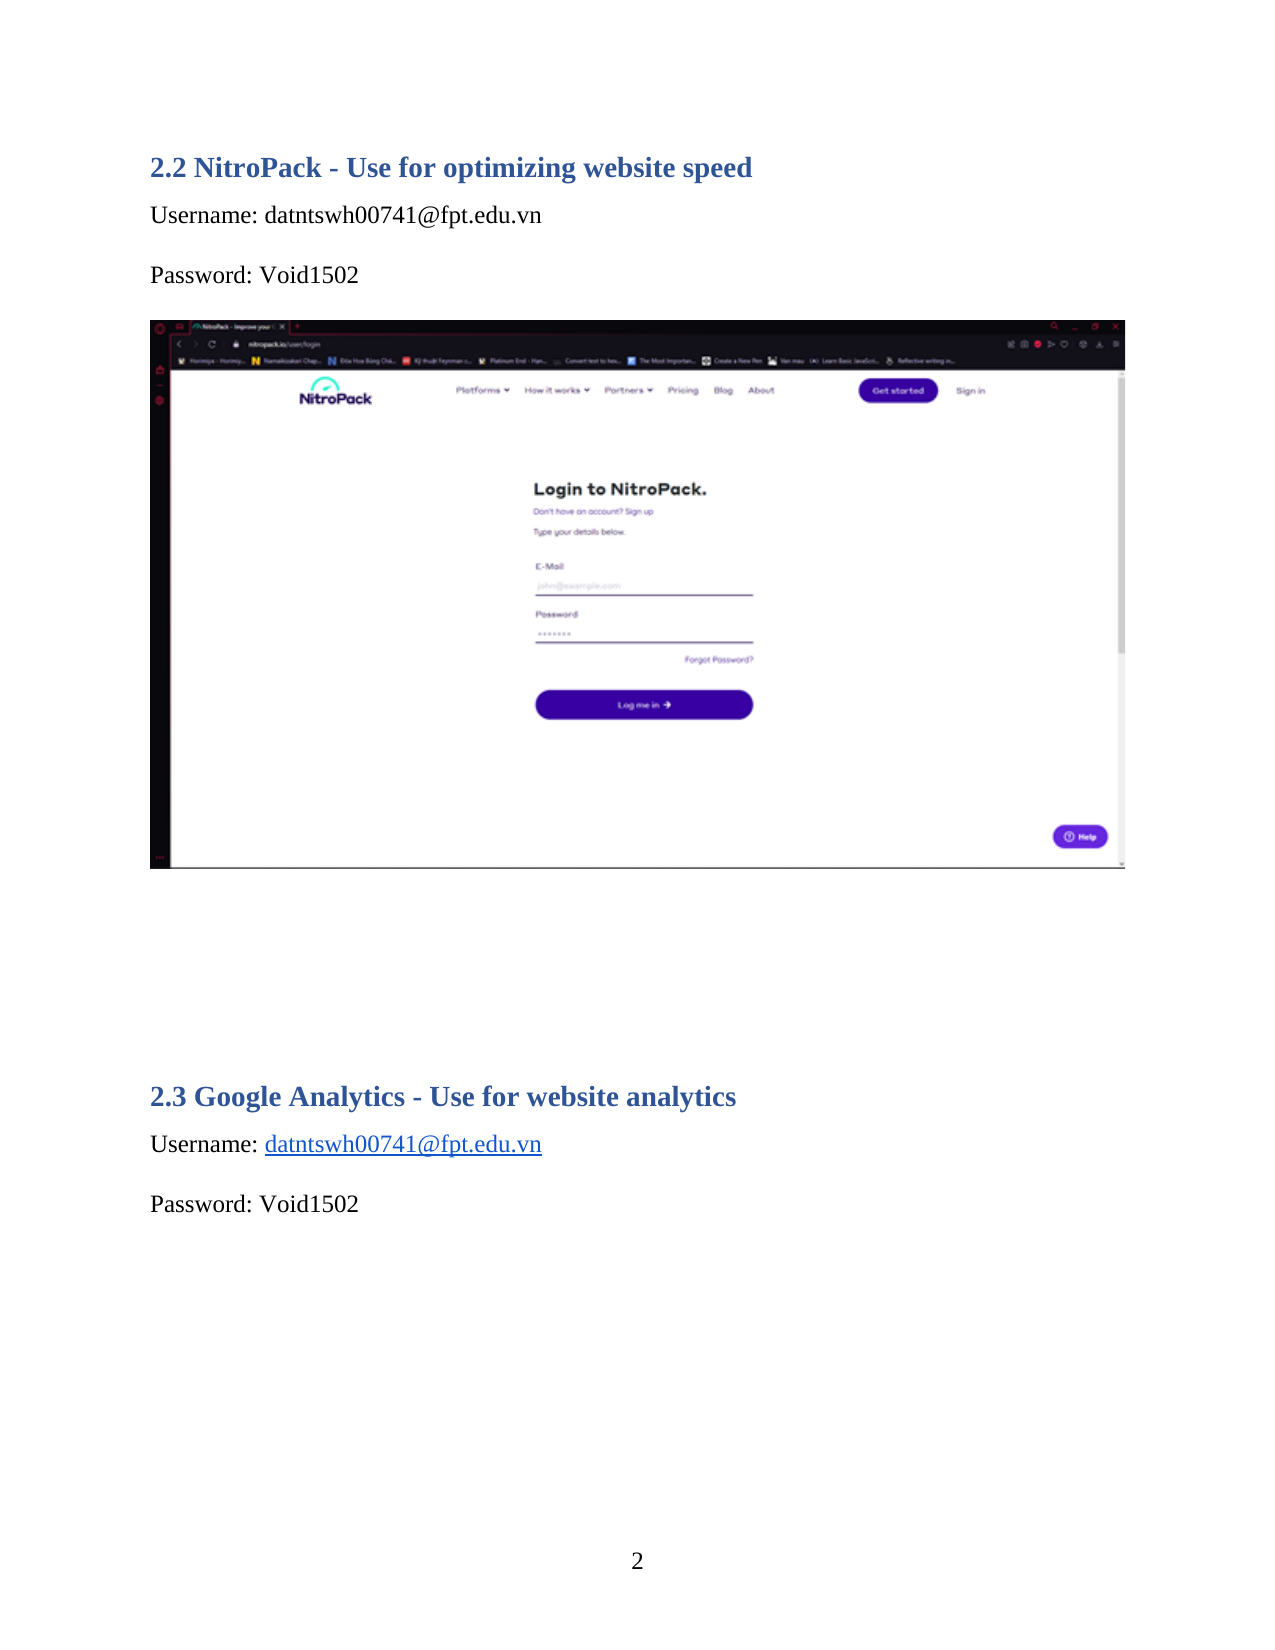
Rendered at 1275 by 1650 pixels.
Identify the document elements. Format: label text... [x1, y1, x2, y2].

text Password: Void1502 [150, 1189, 1125, 1218]
text Username: datntswh00741@fpt.edu.vn [150, 200, 1125, 229]
text Password: Void1502 [150, 260, 1125, 289]
text Username: datntswh00741@fpt.edu.vn [150, 1129, 1125, 1158]
subtitle 2.2 NitroPack - Use for optimizing website speed [150, 150, 1125, 183]
subtitle 2.3 Google Analytics - Use for website analytics [150, 1079, 1125, 1112]
picture [150, 320, 1125, 869]
